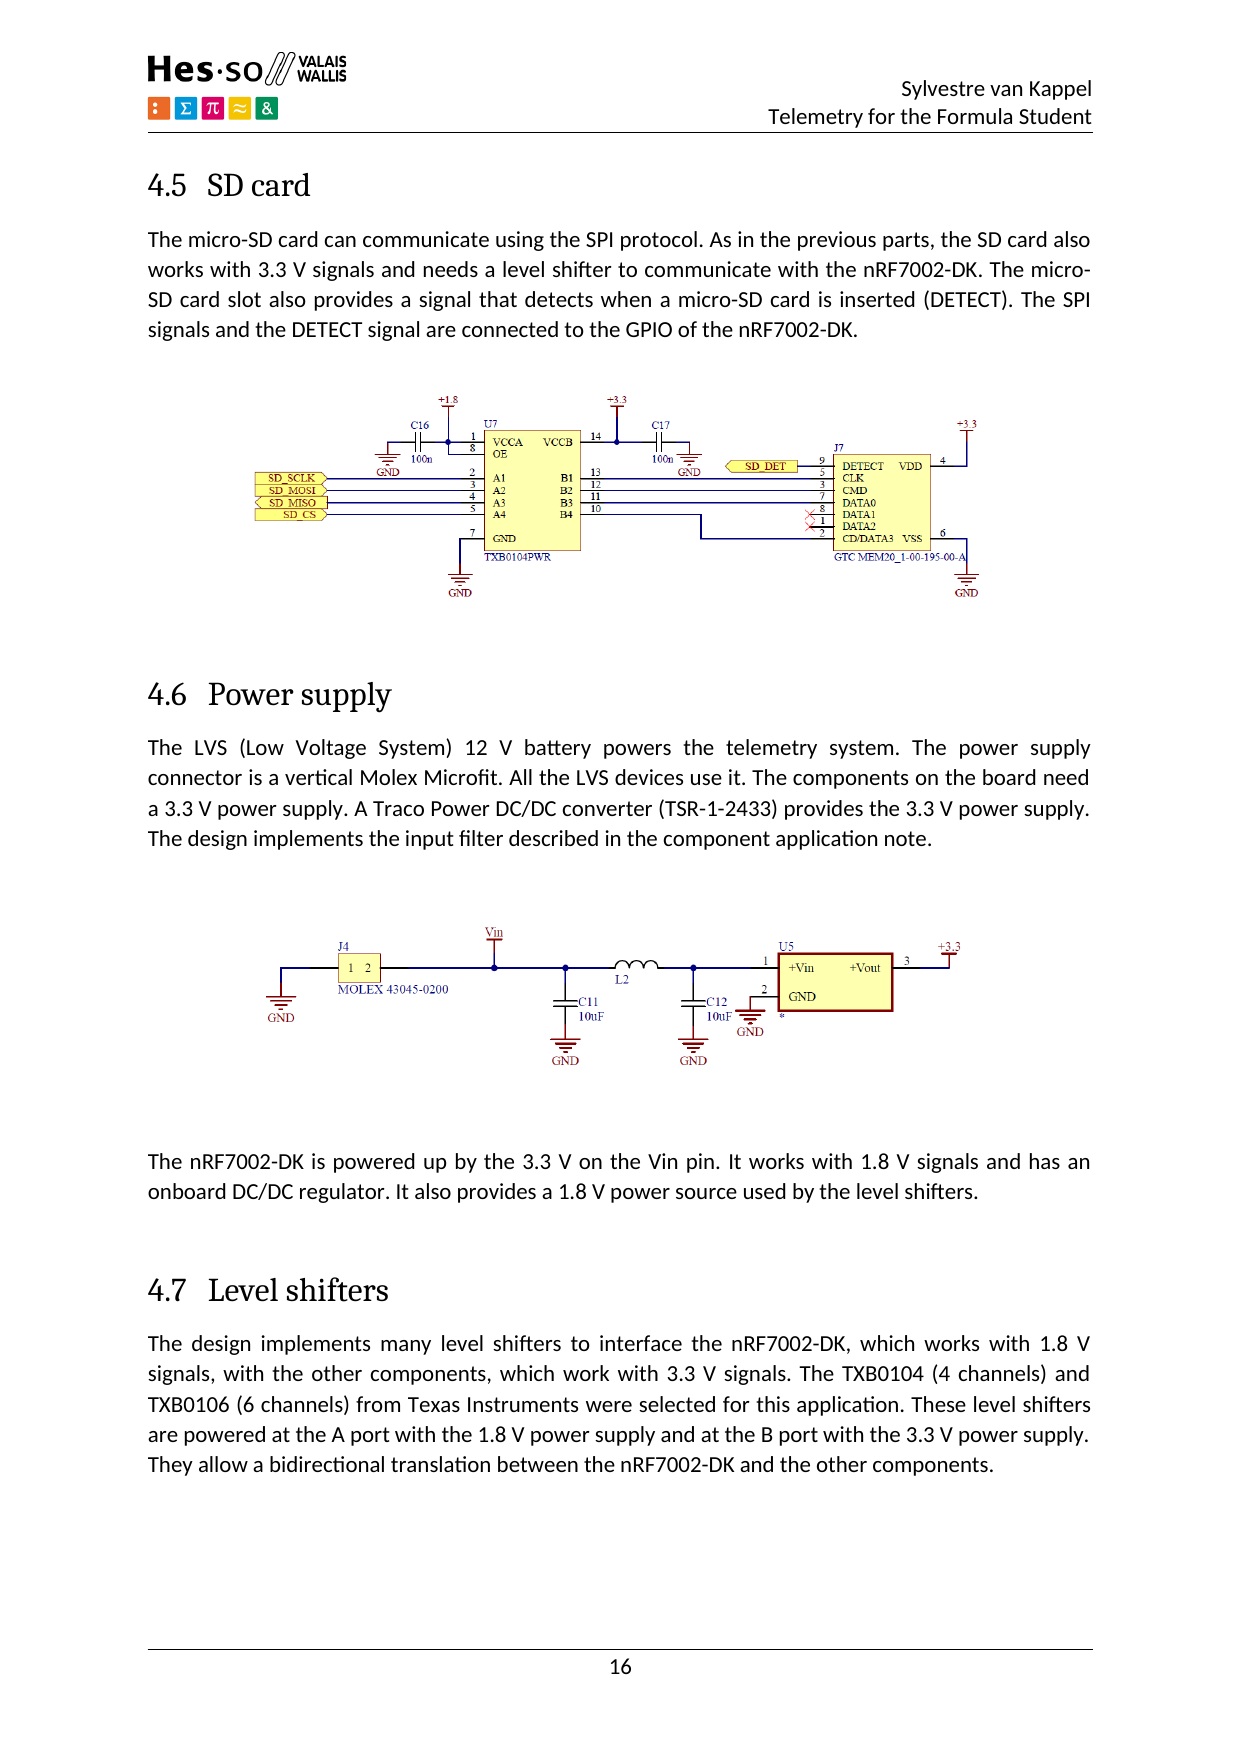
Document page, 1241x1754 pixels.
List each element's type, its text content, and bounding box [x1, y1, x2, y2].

subtitle Power supply [148, 675, 1093, 713]
subtitle SD card [148, 167, 1093, 205]
text The micro-SD card can communicate using the SPI protocol. As in the previous parts, the SD card also works with 3.3 V signals and needs a level shifter to communicate with the nRF7002-DK. The micro-SD card slot also provides a signal that detects when a micro-SD card is inserted (DETECT). The SPI signals and the DETECT signal are connected to the GPIO of the nRF7002-DK. [148, 225, 1093, 343]
text The design implements many level shifters to interface the nRF7002-DK, which works with 1.8 V signals, with the other components, which work with 3.3 V signals. The TXB0104 (4 channels) and TXB0106 (6 channels) from Texas Instruments were selected for this application. These level shifters are powered at the A port with the 1.8 V power supply and at the B port with the 3.3 V power supply. They allow a bidirectional translation between the nRF7002-DK and the other components. [148, 1329, 1093, 1478]
subtitle Level shifters [148, 1271, 1093, 1309]
picture [245, 362, 995, 610]
picture [256, 917, 985, 1082]
picture [147, 52, 347, 120]
text The nRF7002-DK is powered up by the 3.3 V on the Vin pin. It works with 1.8 V signals and has an onboard DC/DC regulator. It also provides a 1.8 V power source used by the level shifters. [148, 1147, 1093, 1206]
text The LVS (Low Voltage System) 12 V battery powers the telemetry system. The power supply connector is a vertical Molex Microfit. All the LVS devices use it. The components on the board need a 3.3 V power supply. A Traco Power DC/DC converter (TSR-1-2433) provides the 3.3 V power supply. The design implements the input filter described in the component application note. [148, 733, 1093, 852]
